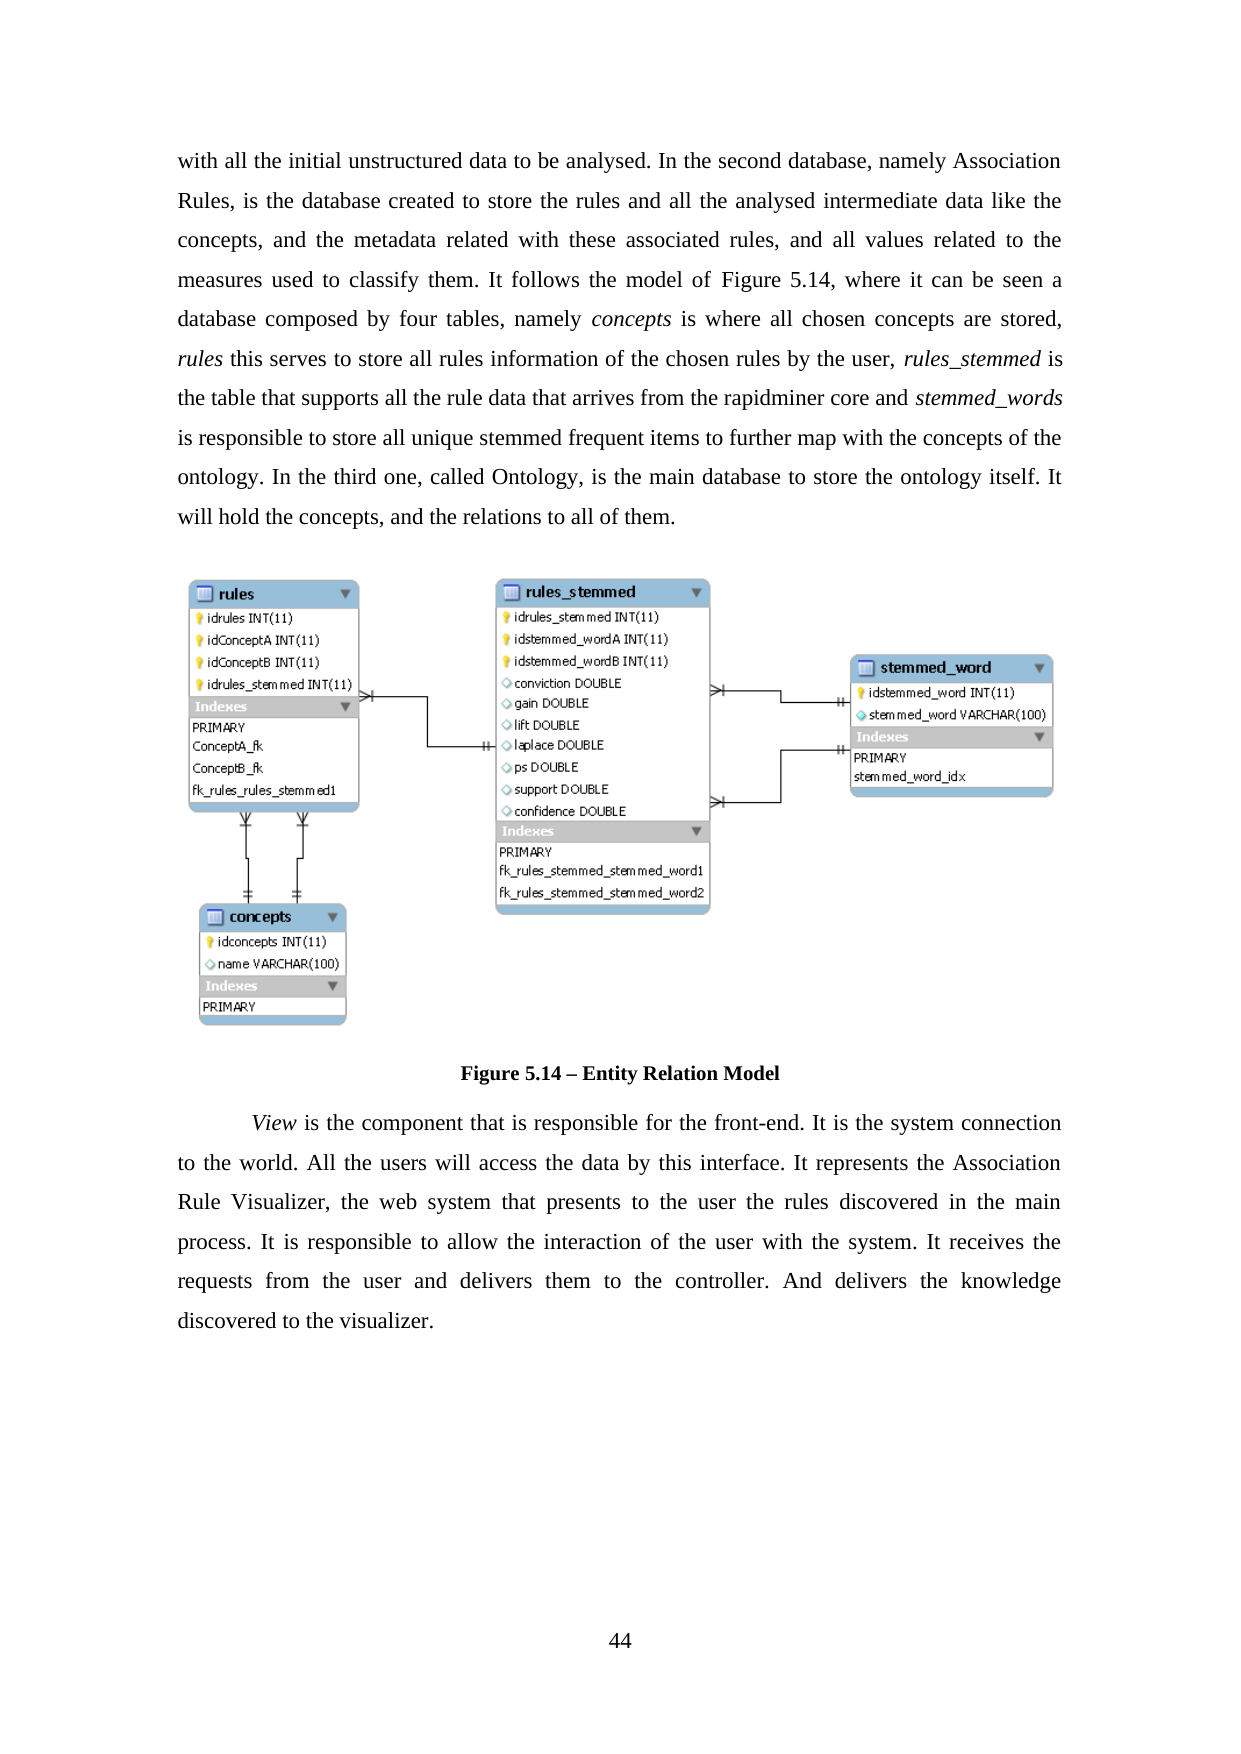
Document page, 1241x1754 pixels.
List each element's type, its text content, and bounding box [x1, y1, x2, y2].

picture [177, 567, 1063, 1036]
text View is the component that is responsible for the front-end. It is the system connection to the world. All the users will access the data by this interface. It represents the Association Rule Visualizer, the web system that presents to the user the rules discovered in the main process. It is responsible to allow the interaction of the user with the system. It receives the requests from the user and delivers them to the controller. And delivers the knowledge discovered to the visualizer. [177, 1109, 1063, 1333]
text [177, 148, 1063, 529]
